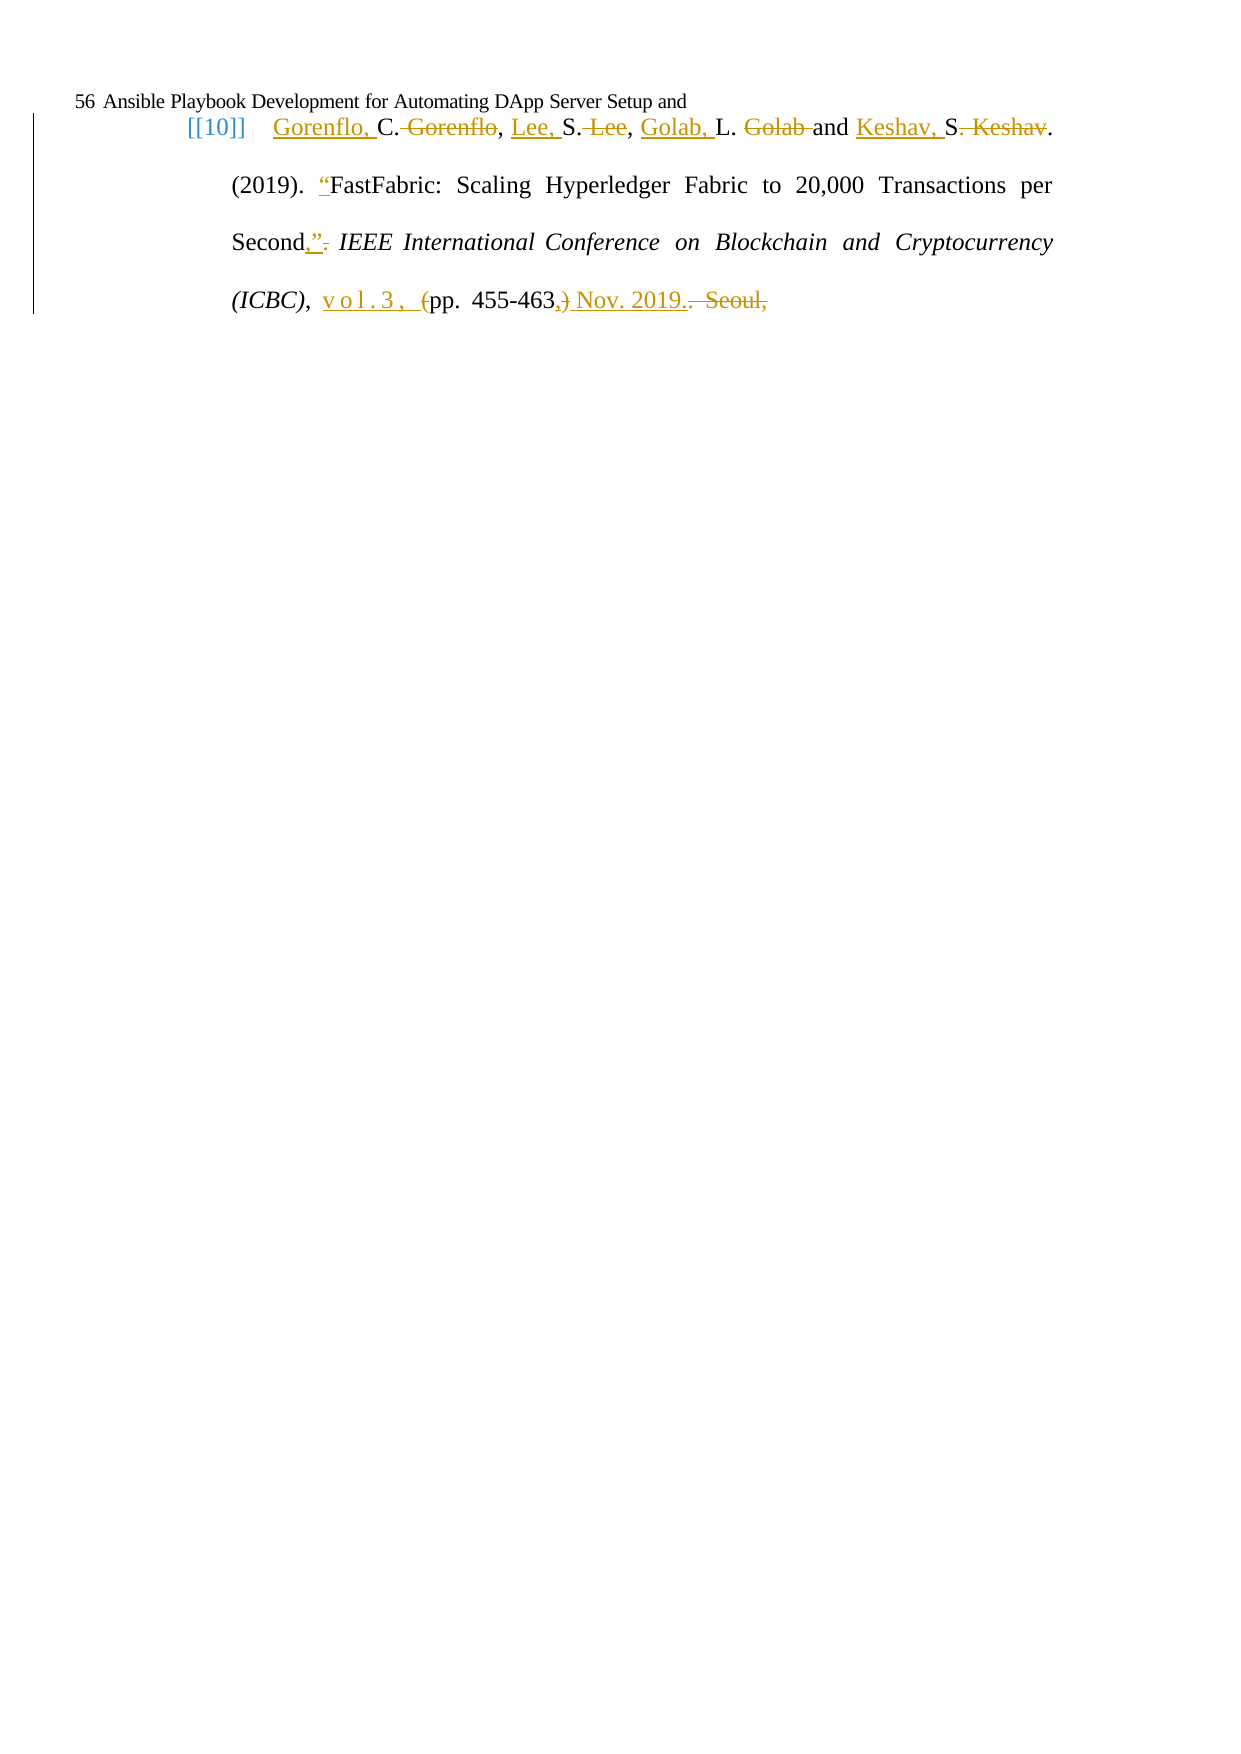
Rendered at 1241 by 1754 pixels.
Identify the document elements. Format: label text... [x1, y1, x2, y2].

list C., S., L. and S. (2019). FastFabric: Scaling Hyperledger Fabric to 20,000 Transactions per Second IEEE International Conference on Blockchain and Cryptocurrency (ICBC), pp. 455-463 [187, 112, 1053, 314]
